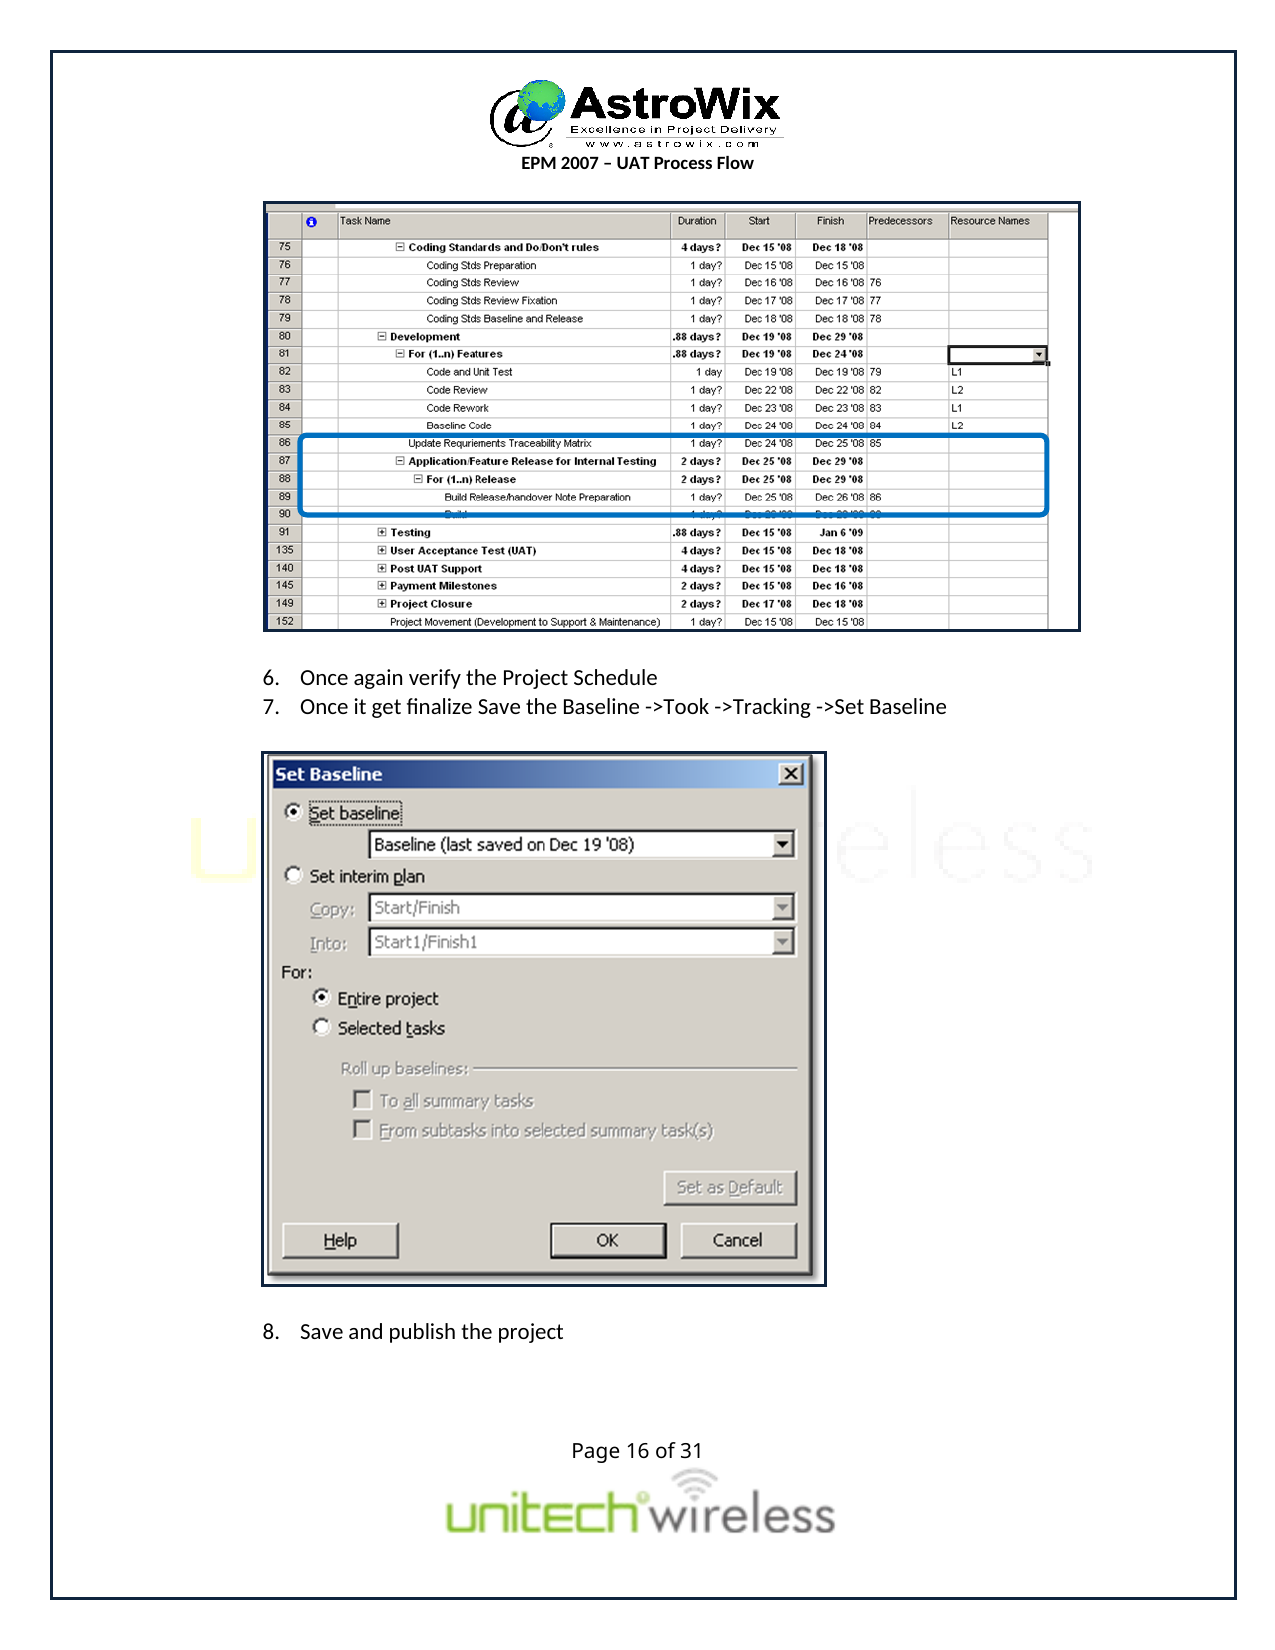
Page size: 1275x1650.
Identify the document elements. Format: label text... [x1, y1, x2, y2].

list Save and publish the project [262, 1317, 1125, 1346]
picture [266, 204, 1078, 629]
picture [430, 1464, 845, 1543]
picture [264, 754, 824, 1284]
list Once again verify the Project Schedule [262, 663, 1125, 691]
list Once it get finalize Save the Baseline ->Took ->Tracking ->Set Baseline [262, 692, 1125, 720]
picture [483, 75, 792, 152]
